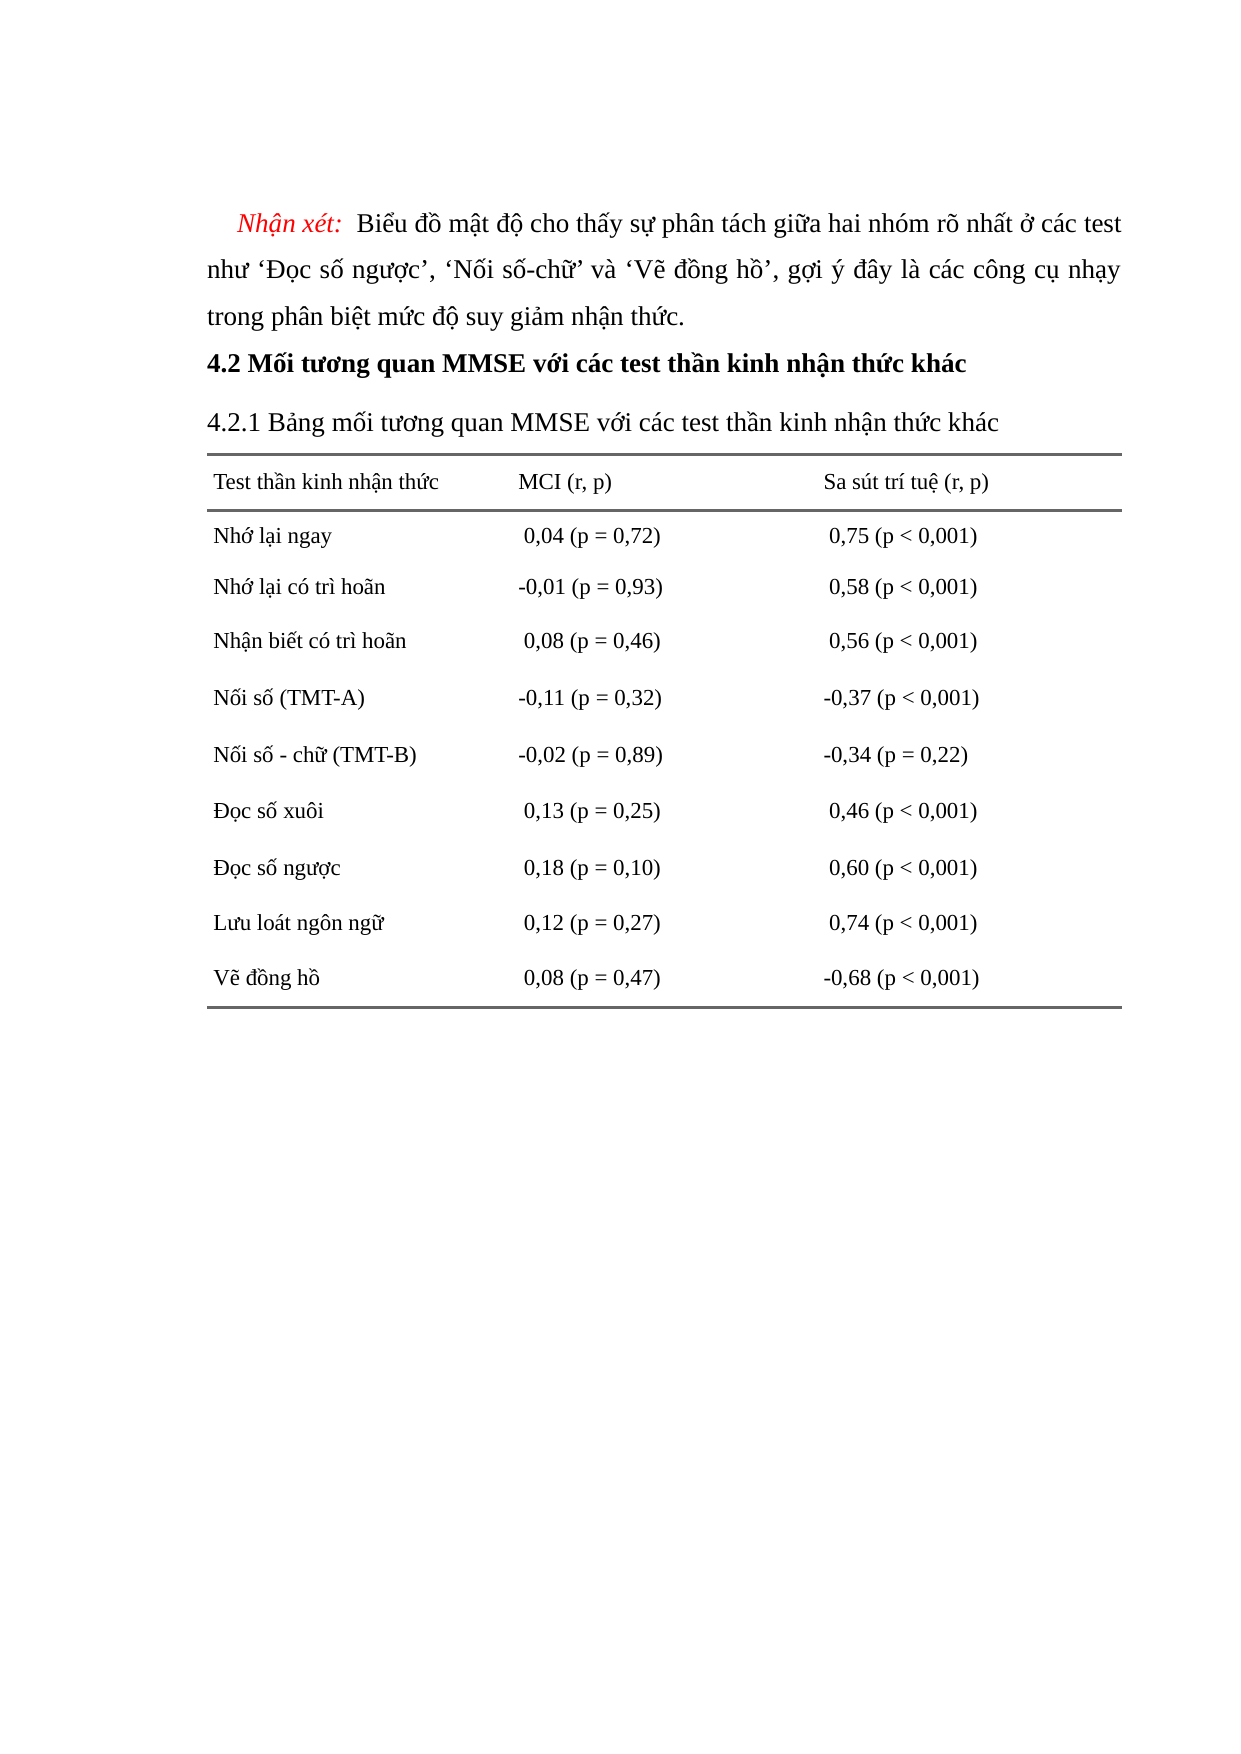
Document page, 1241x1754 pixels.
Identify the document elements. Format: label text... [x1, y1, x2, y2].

table_cell 0,08 (p = 0,46) [512, 614, 817, 669]
table_cell Vẽ đồng hồ [207, 949, 512, 1006]
table_cell 0,75 (p < 0,001) [817, 512, 1122, 561]
subtitle Bảng mối tương quan MMSE với các test thần kinh nhận thức khác [207, 406, 1122, 437]
table_cell 0,12 (p = 0,27) [512, 896, 817, 949]
table_cell Nhận biết có trì hoãn [207, 614, 512, 669]
subtitle Mối tương quan MMSE với các test thần kinh nhận thức khác [207, 347, 1122, 378]
table_cell 0,08 (p = 0,47) [512, 949, 817, 1006]
table_cell 0,13 (p = 0,25) [512, 784, 817, 839]
table_cell 0,56 (p < 0,001) [817, 614, 1122, 669]
table_cell Đọc số ngược [207, 839, 512, 896]
table_cell -0,02 (p = 0,89) [512, 726, 817, 783]
table_cell 0,74 (p < 0,001) [817, 896, 1122, 949]
table_cell Nối số - chữ (TMT-B) [207, 726, 512, 783]
table_cell 0,46 (p < 0,001) [817, 784, 1122, 839]
table_header MCI (r, p) [512, 456, 817, 508]
table_cell 0,58 (p < 0,001) [817, 561, 1122, 613]
table_cell -0,11 (p = 0,32) [512, 670, 817, 726]
table_header Test thần kinh nhận thức [207, 456, 512, 508]
table_cell Lưu loát ngôn ngữ [207, 896, 512, 949]
subtitle Biểu đồ mật độ cho thấy sự phân tách giữa hai nhóm rõ nhất ở các test như ‘Đọc số ngược’, ‘Nối số-chữ’ và ‘Vẽ đồng hồ’, gợi ý đây là các công cụ nhạy trong phân biệt mức độ suy giảm nhận thức. [207, 207, 1122, 331]
table_header Sa sút trí tuệ (r, p) [817, 456, 1122, 508]
table_cell 0,18 (p = 0,10) [512, 839, 817, 896]
table_cell 0,04 (p = 0,72) [512, 512, 817, 561]
table_cell Nối số (TMT-A) [207, 670, 512, 726]
table_cell Đọc số xuôi [207, 784, 512, 839]
table_cell -0,37 (p < 0,001) [817, 670, 1122, 726]
table_cell Nhớ lại có trì hoãn [207, 561, 512, 613]
table_cell 0,60 (p < 0,001) [817, 839, 1122, 896]
table_cell -0,68 (p < 0,001) [817, 949, 1122, 1006]
table_cell Nhớ lại ngay [207, 512, 512, 561]
table_cell -0,01 (p = 0,93) [512, 561, 817, 613]
table_cell -0,34 (p = 0,22) [817, 726, 1122, 783]
